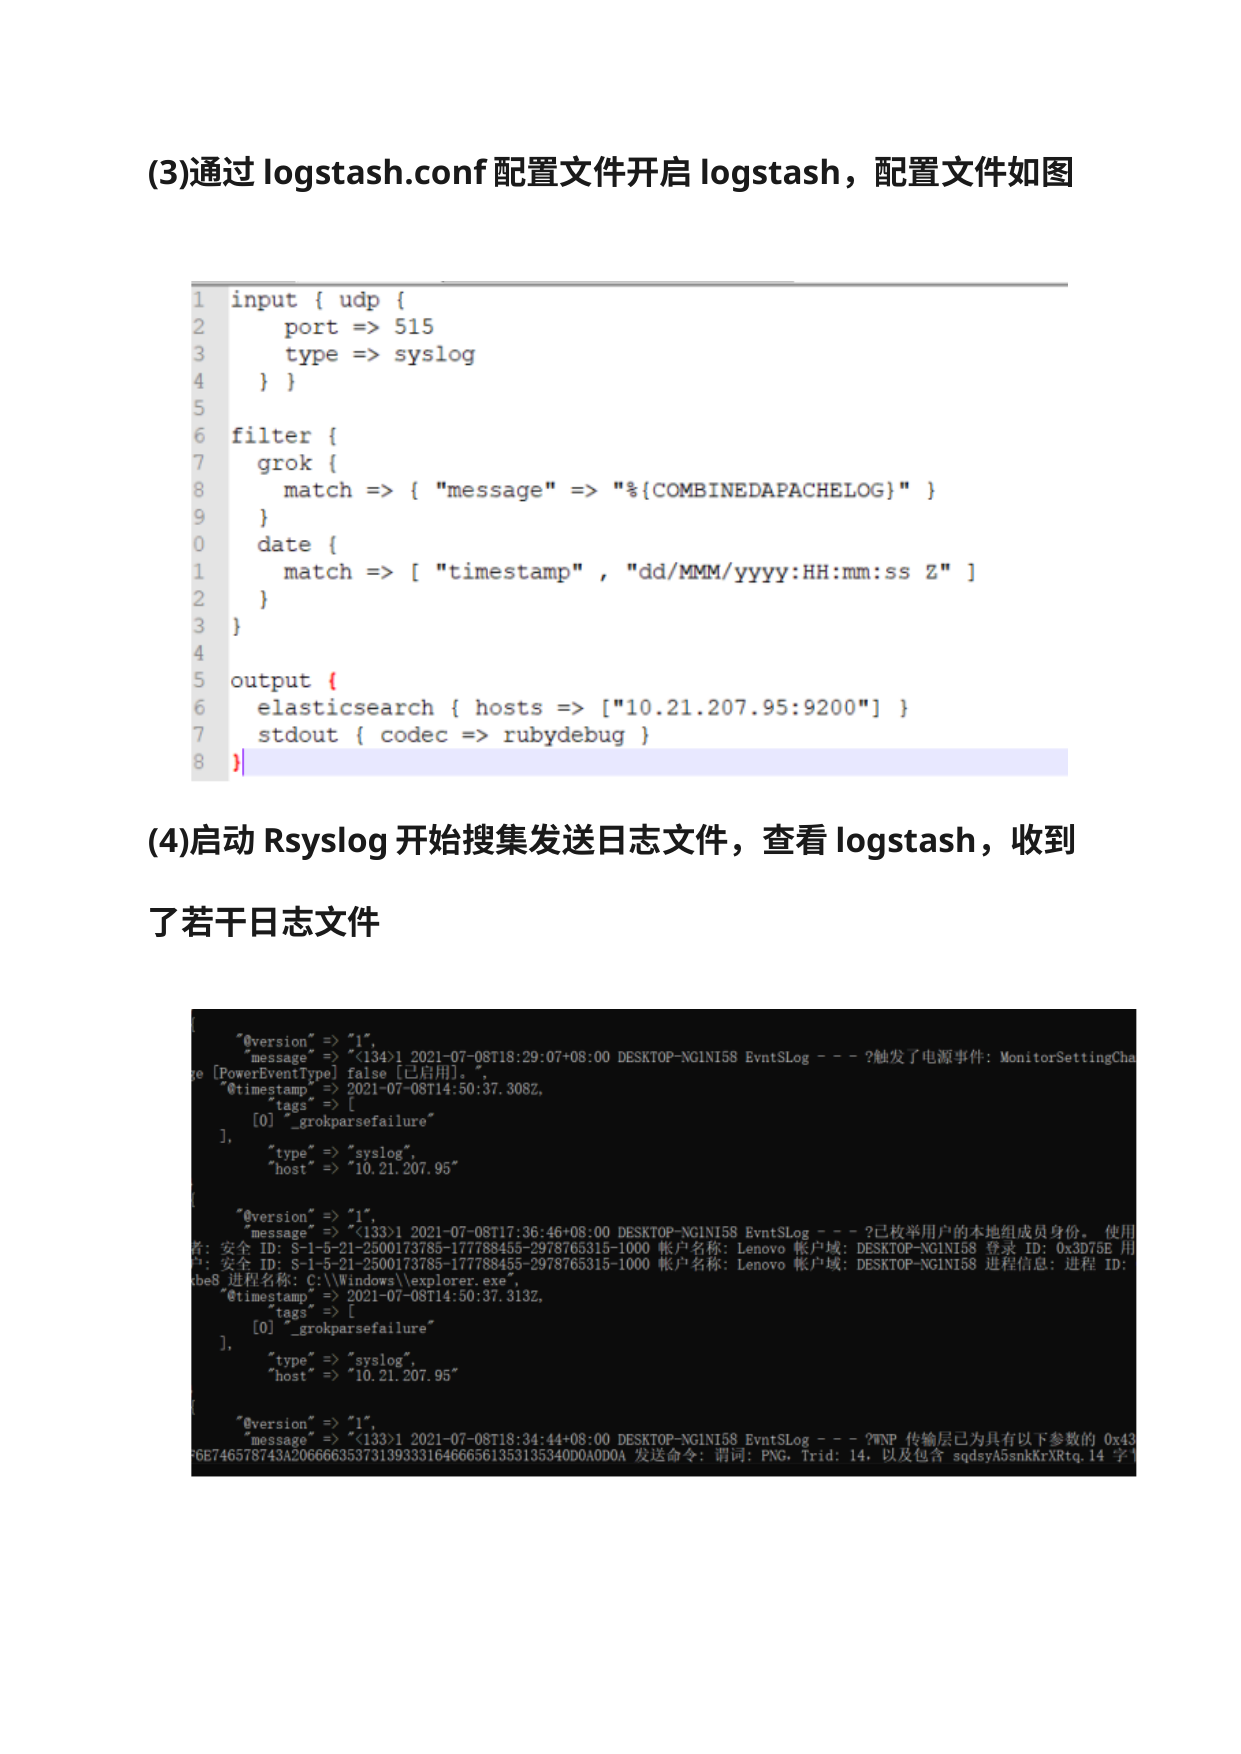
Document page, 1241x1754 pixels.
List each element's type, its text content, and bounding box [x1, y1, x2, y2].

picture [191, 281, 1068, 783]
subtitle (4)启动Rsyslog开始搜集发送日志文件，查看logstash，收到了若干日志文件 [148, 814, 1093, 944]
picture [191, 1009, 1137, 1478]
subtitle (3)通过logstash.conf配置文件开启logstash，配置文件如图 [148, 146, 1093, 194]
